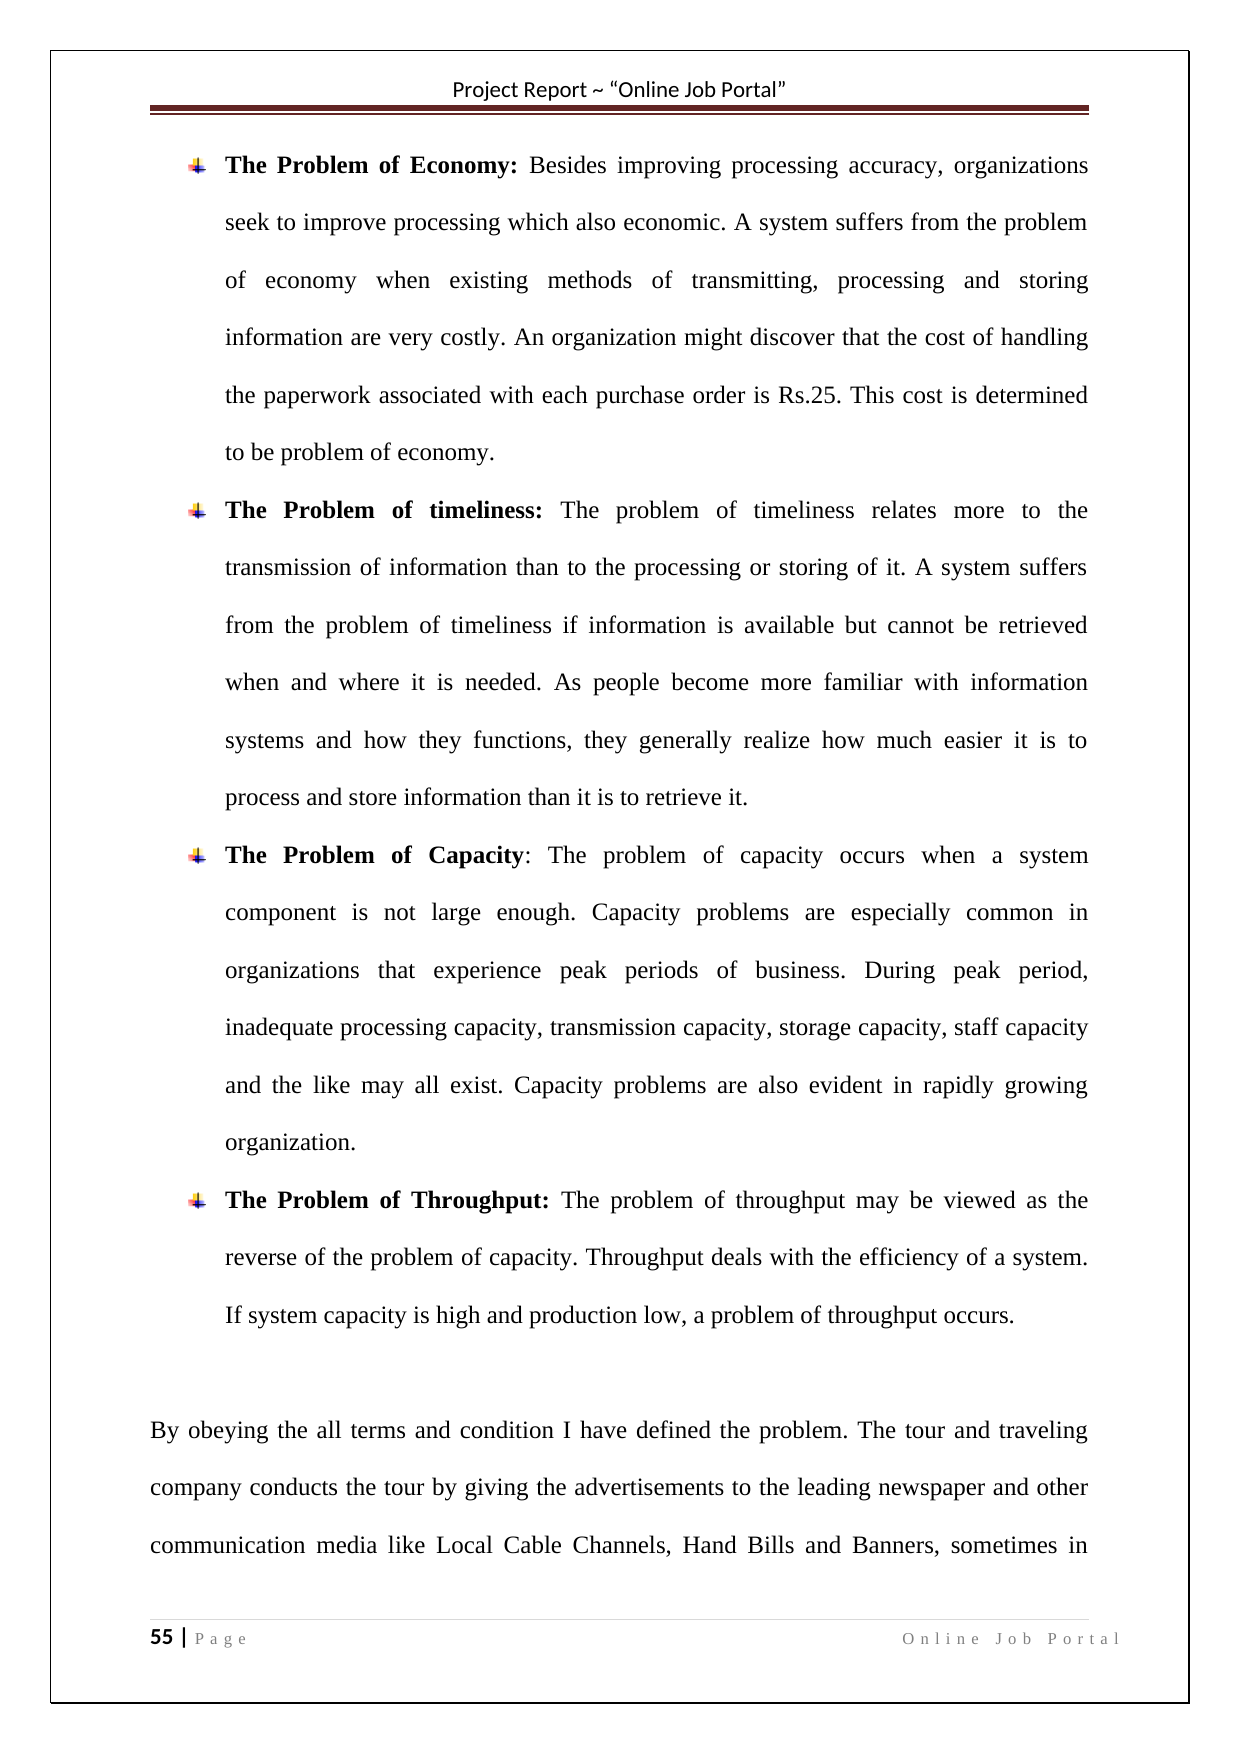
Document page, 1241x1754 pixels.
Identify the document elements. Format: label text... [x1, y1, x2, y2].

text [150, 1415, 1089, 1559]
list The Problem of Capacity: The problem of capacity occurs when a system component is not large enough. Capacity problems are especially common in organizations that experience peak periods of business. During peak period, inadequate processing capacity, transmission capacity, storage capacity, staff capacity and the like may all exist. Capacity problems are also evident in rapidly growing organization. [187, 840, 1089, 1156]
picture [188, 501, 206, 519]
list The Problem of timeliness: The problem of timeliness relates more to the transmission of information than to the processing or storing of it. A system suffers from the problem of timeliness if information is available but cannot be retrieved when and where it is needed. As people become more familiar with information systems and how they functions, they generally realize how much easier it is to process and store information than it is to retrieve it. [187, 495, 1089, 811]
picture [188, 156, 206, 174]
picture [188, 1191, 206, 1209]
picture [188, 846, 206, 864]
list The Problem of Economy: Besides improving processing accuracy, organizations seek to improve processing which also economic. A system suffers from the problem of economy when existing methods of transmitting, processing and storing information are very costly. An organization might discover that the cost of handling the paperwork associated with each purchase order is Rs.25. This cost is determined to be problem of economy. [187, 150, 1089, 466]
list The Problem of Throughput: The problem of throughput may be viewed as the reverse of the problem of capacity. Throughput deals with the efficiency of a system. If system capacity is high and production low, a problem of throughput occurs. [187, 1185, 1089, 1329]
